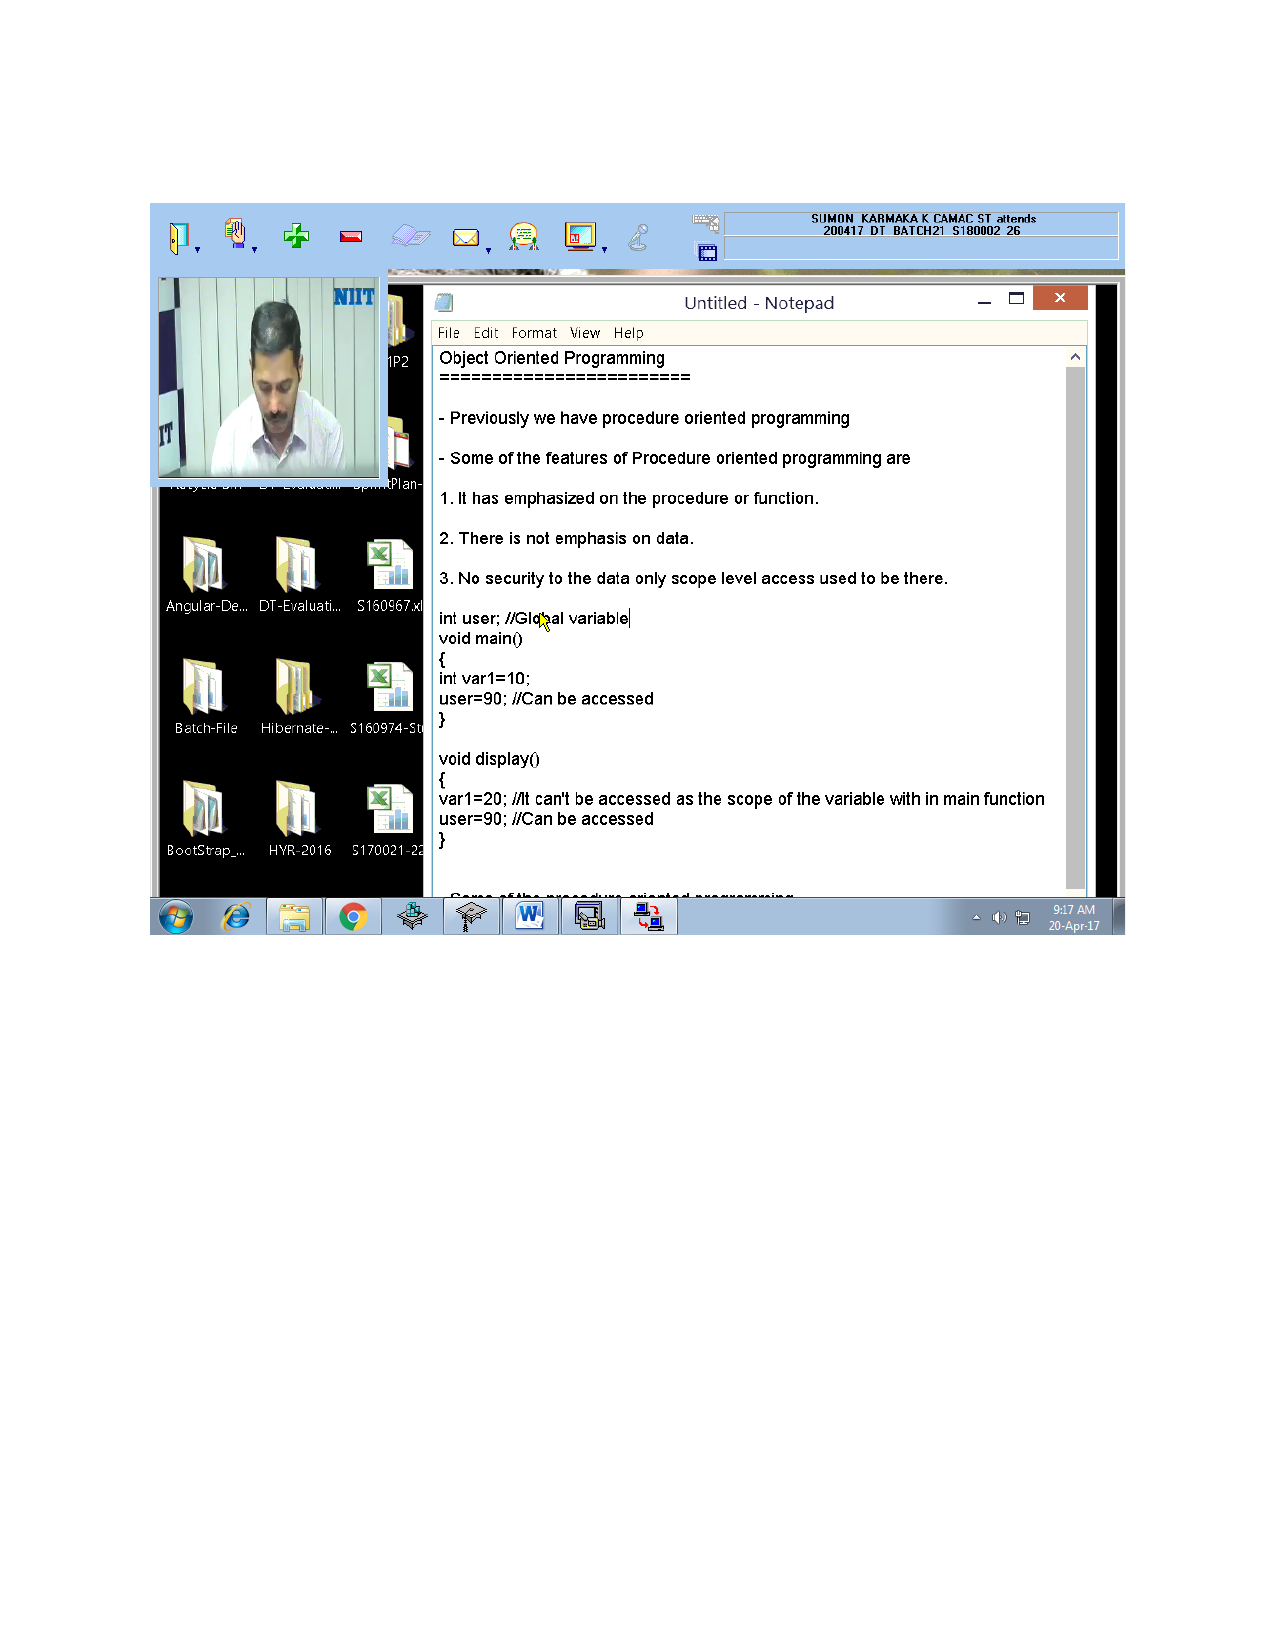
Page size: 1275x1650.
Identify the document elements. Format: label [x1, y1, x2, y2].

picture [150, 203, 1125, 935]
